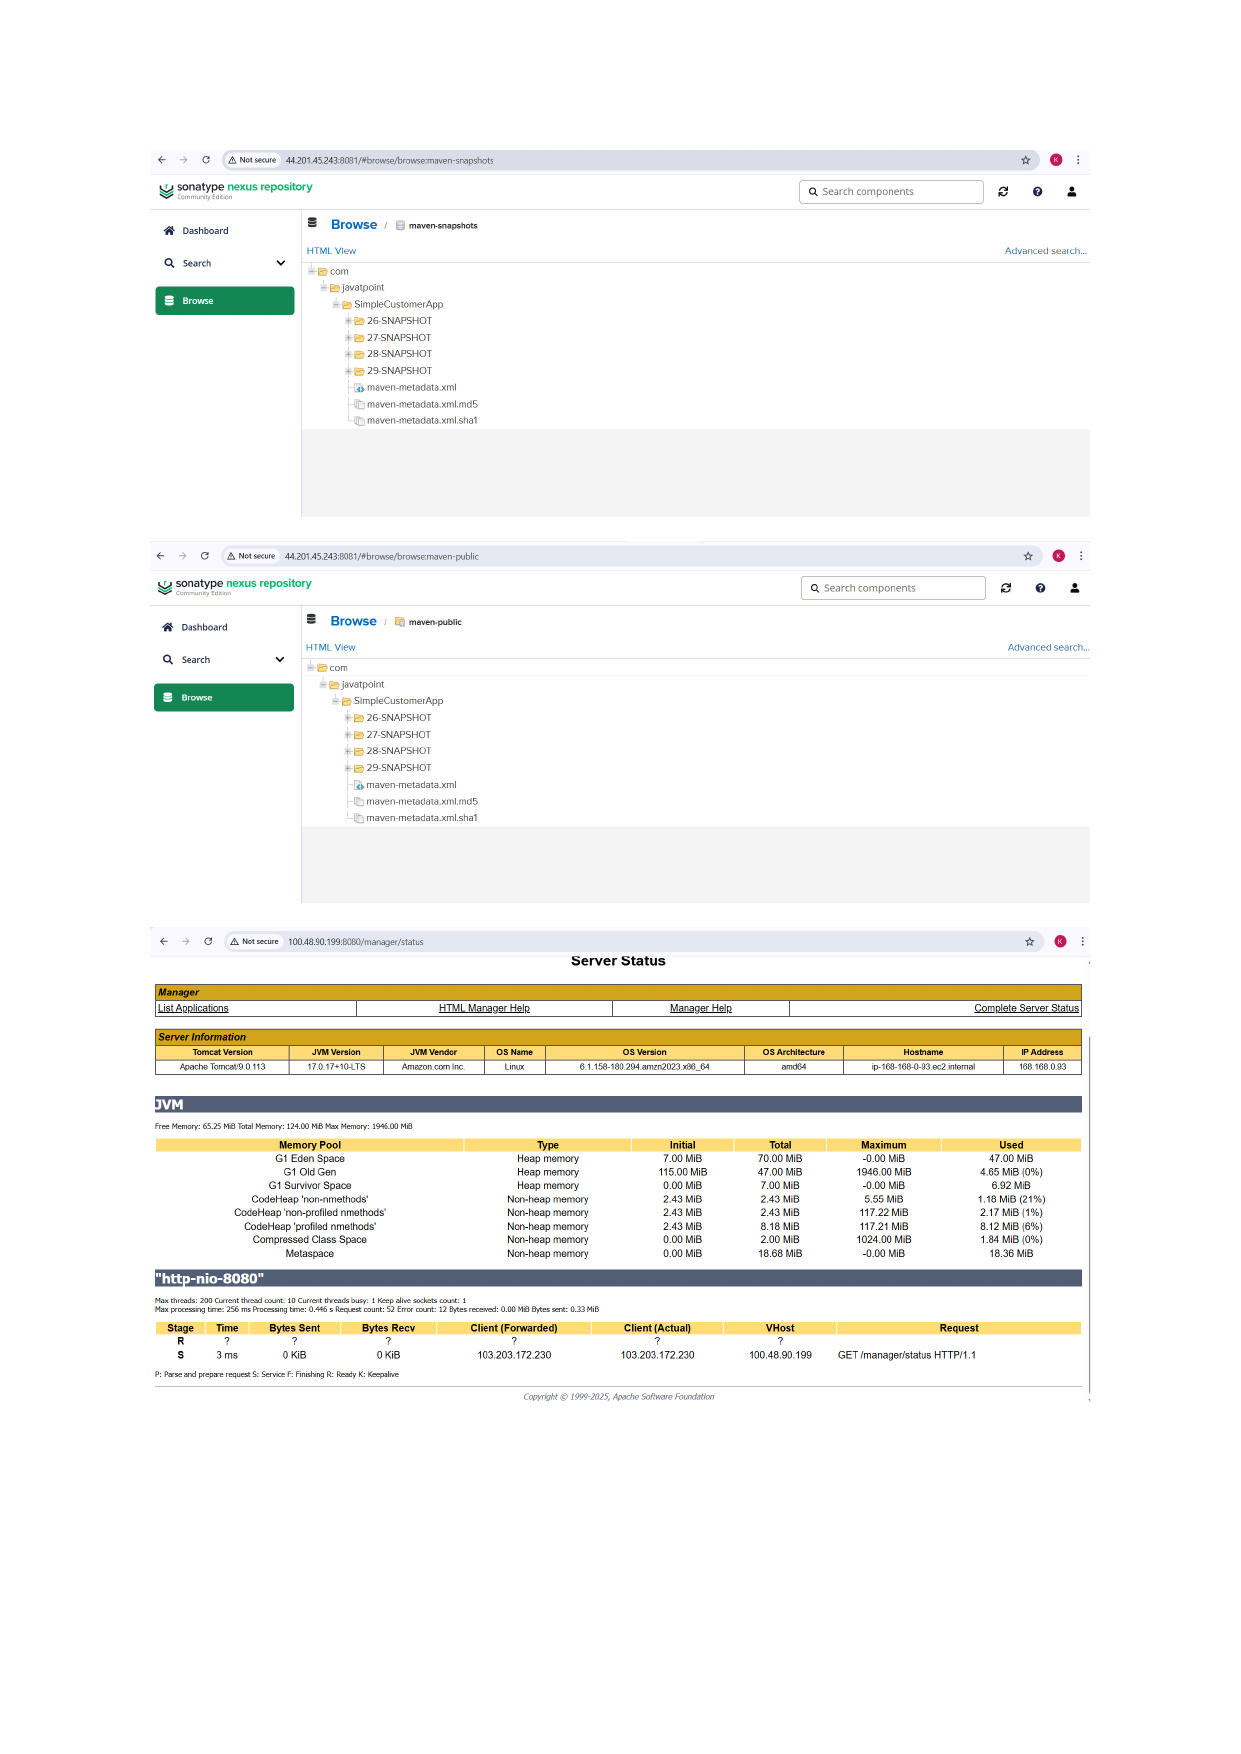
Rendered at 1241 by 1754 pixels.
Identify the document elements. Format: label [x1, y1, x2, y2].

picture [150, 927, 1091, 1403]
picture [150, 541, 1091, 903]
picture [150, 150, 1091, 517]
